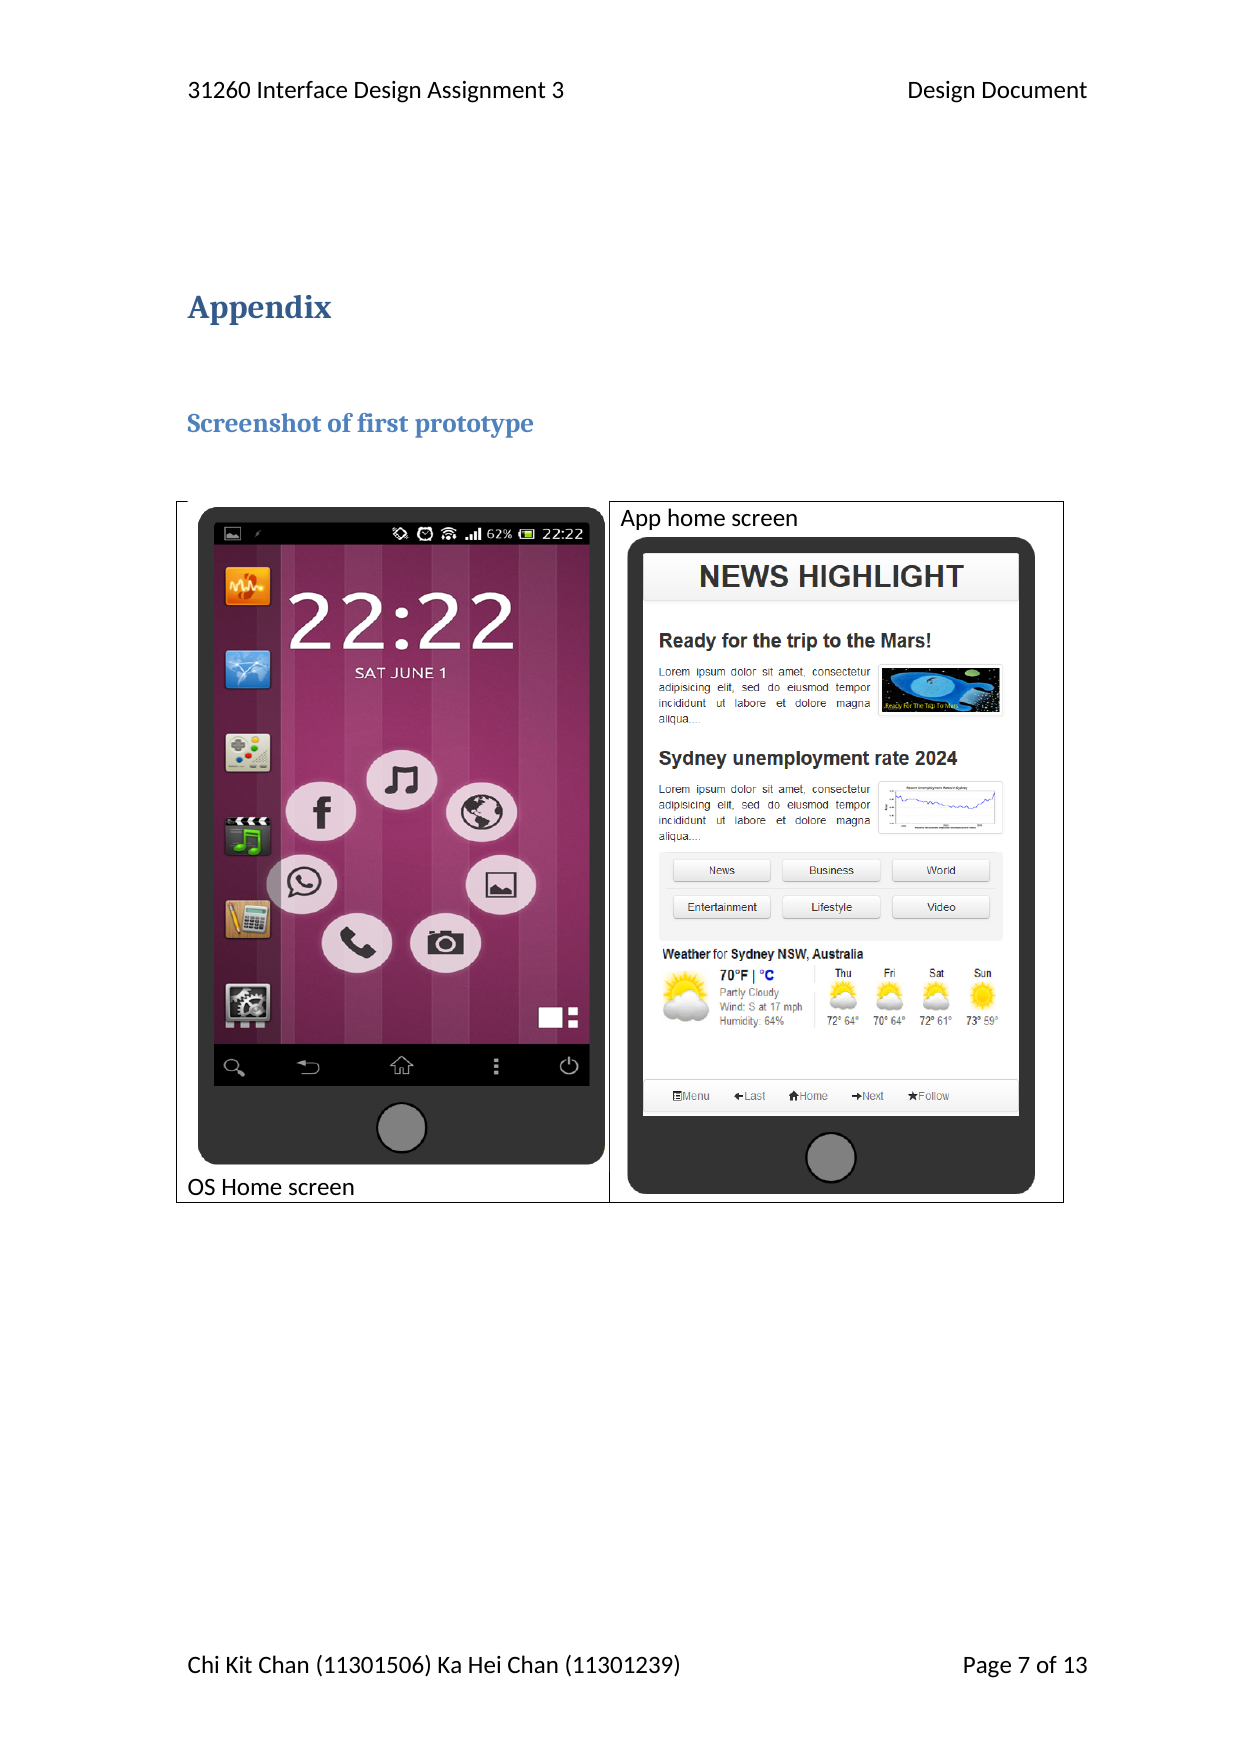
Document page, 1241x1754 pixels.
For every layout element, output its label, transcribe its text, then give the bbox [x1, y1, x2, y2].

subtitle Appendix [187, 288, 1053, 327]
picture [187, 501, 610, 1172]
subtitle Screenshot of first prototype [187, 408, 1053, 440]
table_header App home screen [610, 502, 1063, 1202]
table_header OS Home screen [177, 502, 609, 1202]
picture [620, 532, 1039, 1201]
